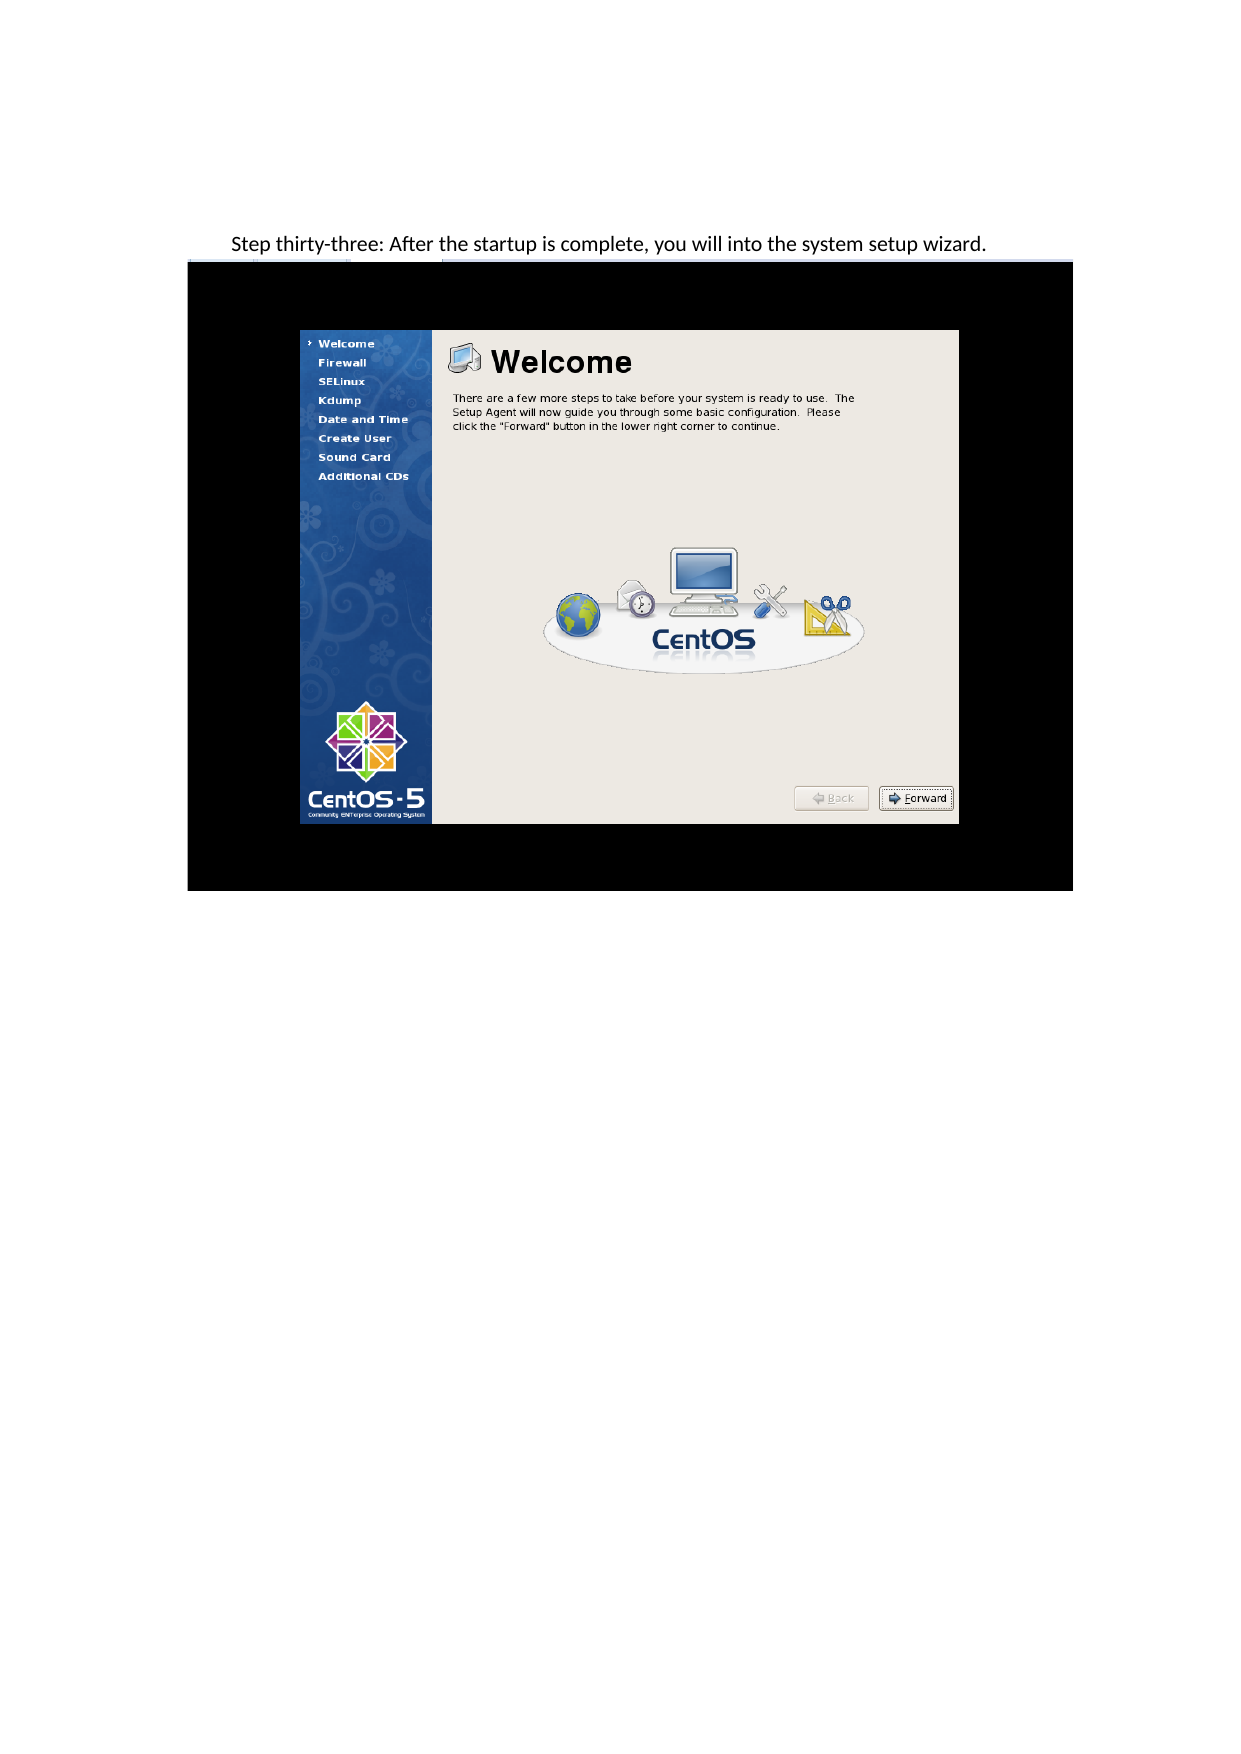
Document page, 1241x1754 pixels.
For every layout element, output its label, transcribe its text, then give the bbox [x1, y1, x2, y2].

picture [187, 259, 1074, 891]
text Step thirty-three: After the startup is complete, you will into the system setup wizard. [187, 227, 1053, 259]
